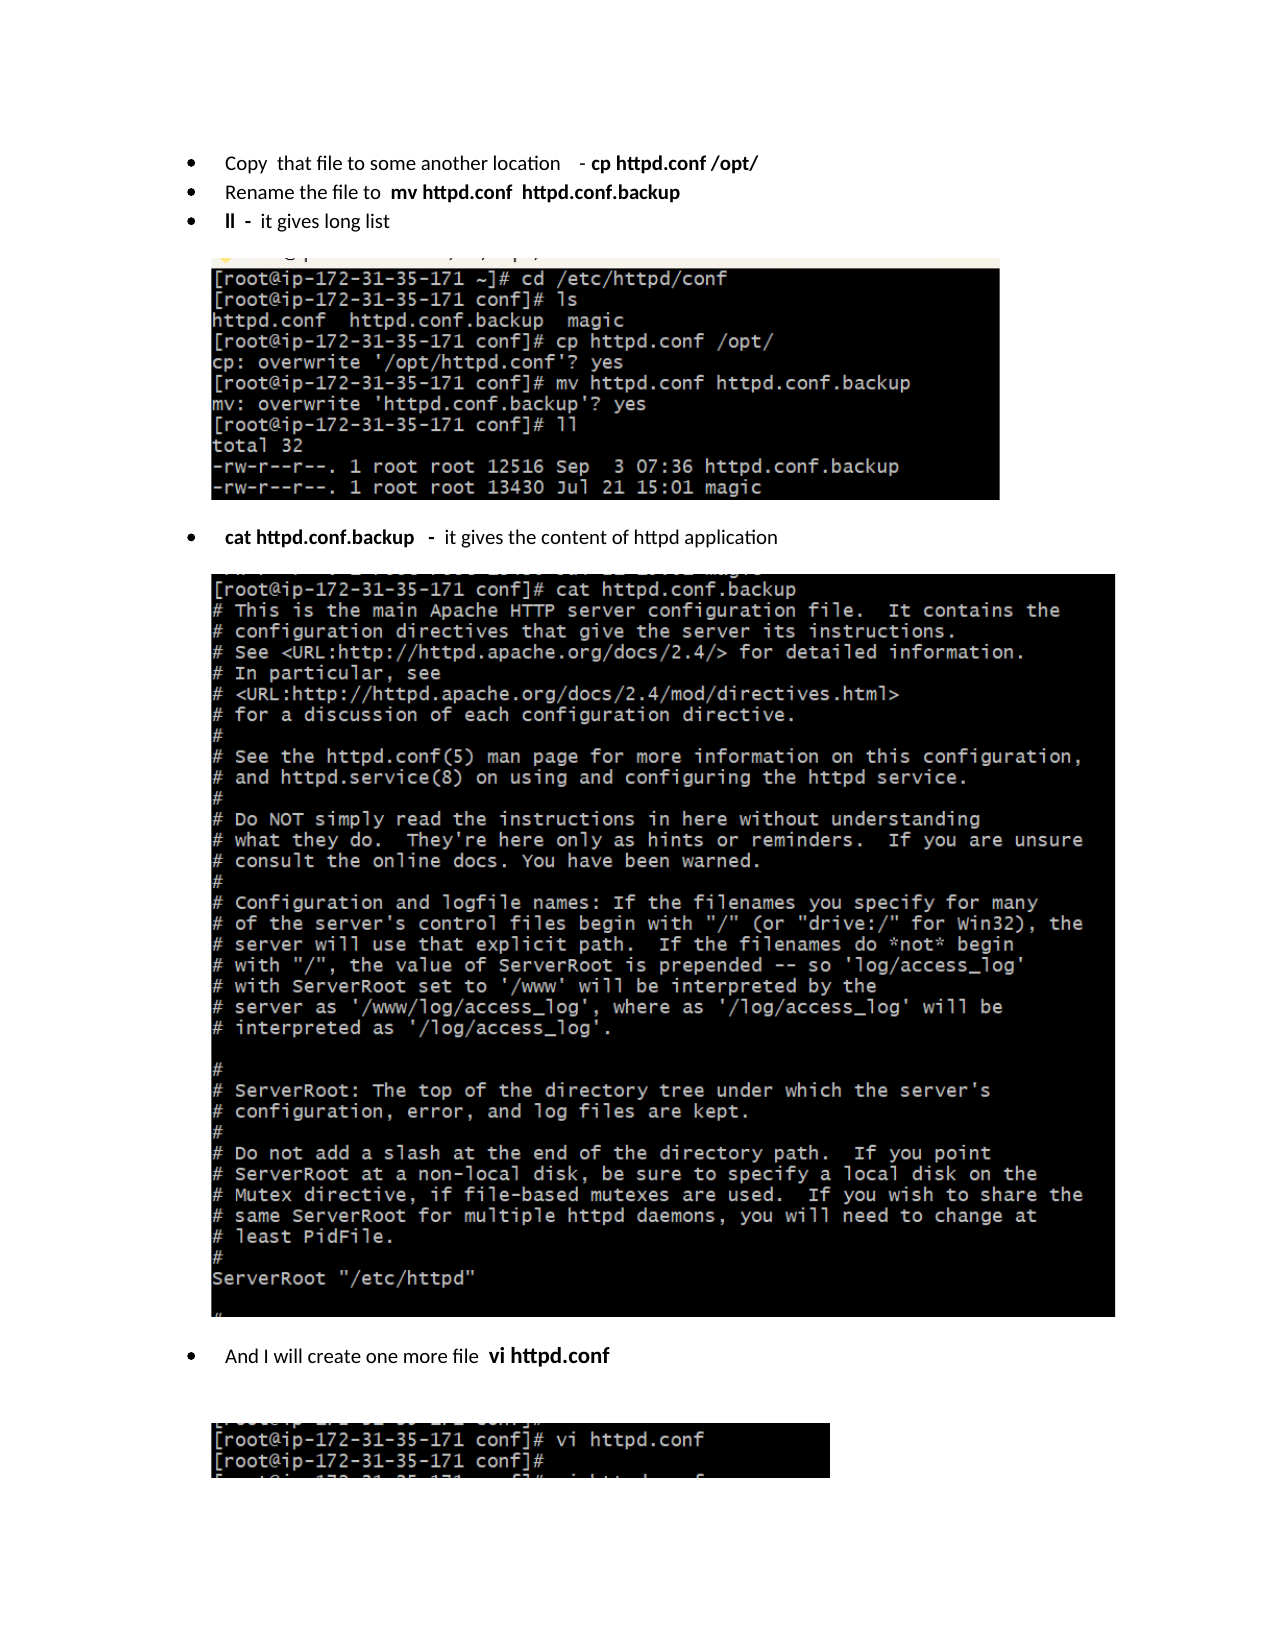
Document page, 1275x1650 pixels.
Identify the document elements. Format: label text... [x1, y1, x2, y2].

list And I will create one more file vi httpd.conf [187, 1341, 1125, 1369]
picture [211, 1423, 830, 1478]
picture [211, 574, 1116, 1317]
list Copy that file to some another location - cp httpd.conf /opt/ [187, 150, 1125, 175]
picture [211, 258, 1000, 500]
list cat httpd.conf.backup - it gives the content of httpd application [187, 524, 1125, 550]
list Rename the file to mv httpd.conf httpd.conf.backup [187, 179, 1125, 204]
list ll - it gives long list [187, 208, 1125, 234]
